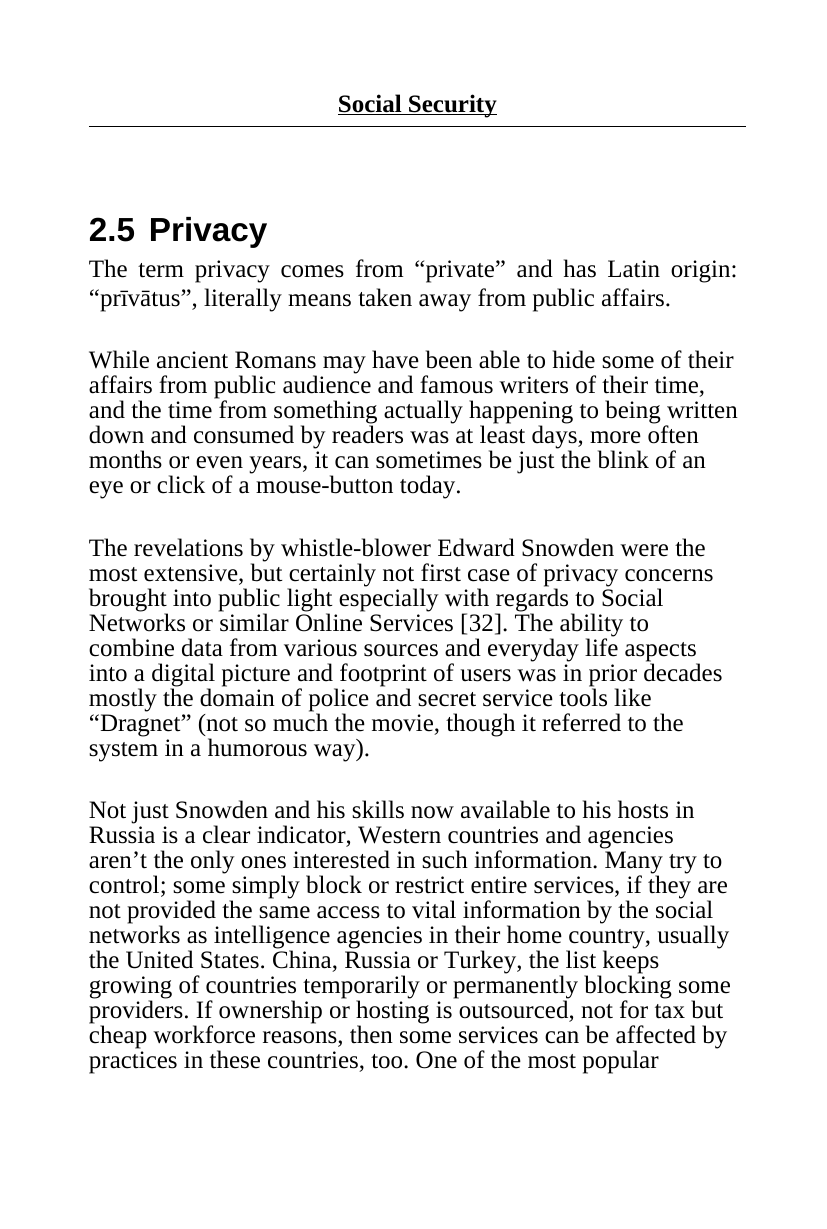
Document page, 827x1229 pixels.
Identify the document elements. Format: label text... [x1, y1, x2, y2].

text The revelations by whistle-blower Edward Snowden were the most extensive, but certainly not first case of privacy concerns brought into public light especially with regards to Social Networks or similar Online Services [32]. The ability to combine data from various sources and everyday life aspects into a digital picture and footprint of users was in prior decades mostly the domain of police and secret service tools like “Dragnet” (not so much the movie, though it referred to the system in a humorous way). [89, 536, 738, 761]
text The term privacy comes from “private” and has Latin origin: “prīvātus”, literally means taken away from public affairs. [89, 254, 738, 312]
subtitle Privacy [89, 210, 738, 248]
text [89, 799, 738, 1074]
text While ancient Romans may have been able to hide some of their affairs from public audience and famous writers of their time, and the time from something actually happening to being written down and consumed by readers was at least days, more often months or even years, it can sometimes be just the blink of an eye or click of a mouse-button today. [89, 349, 738, 499]
